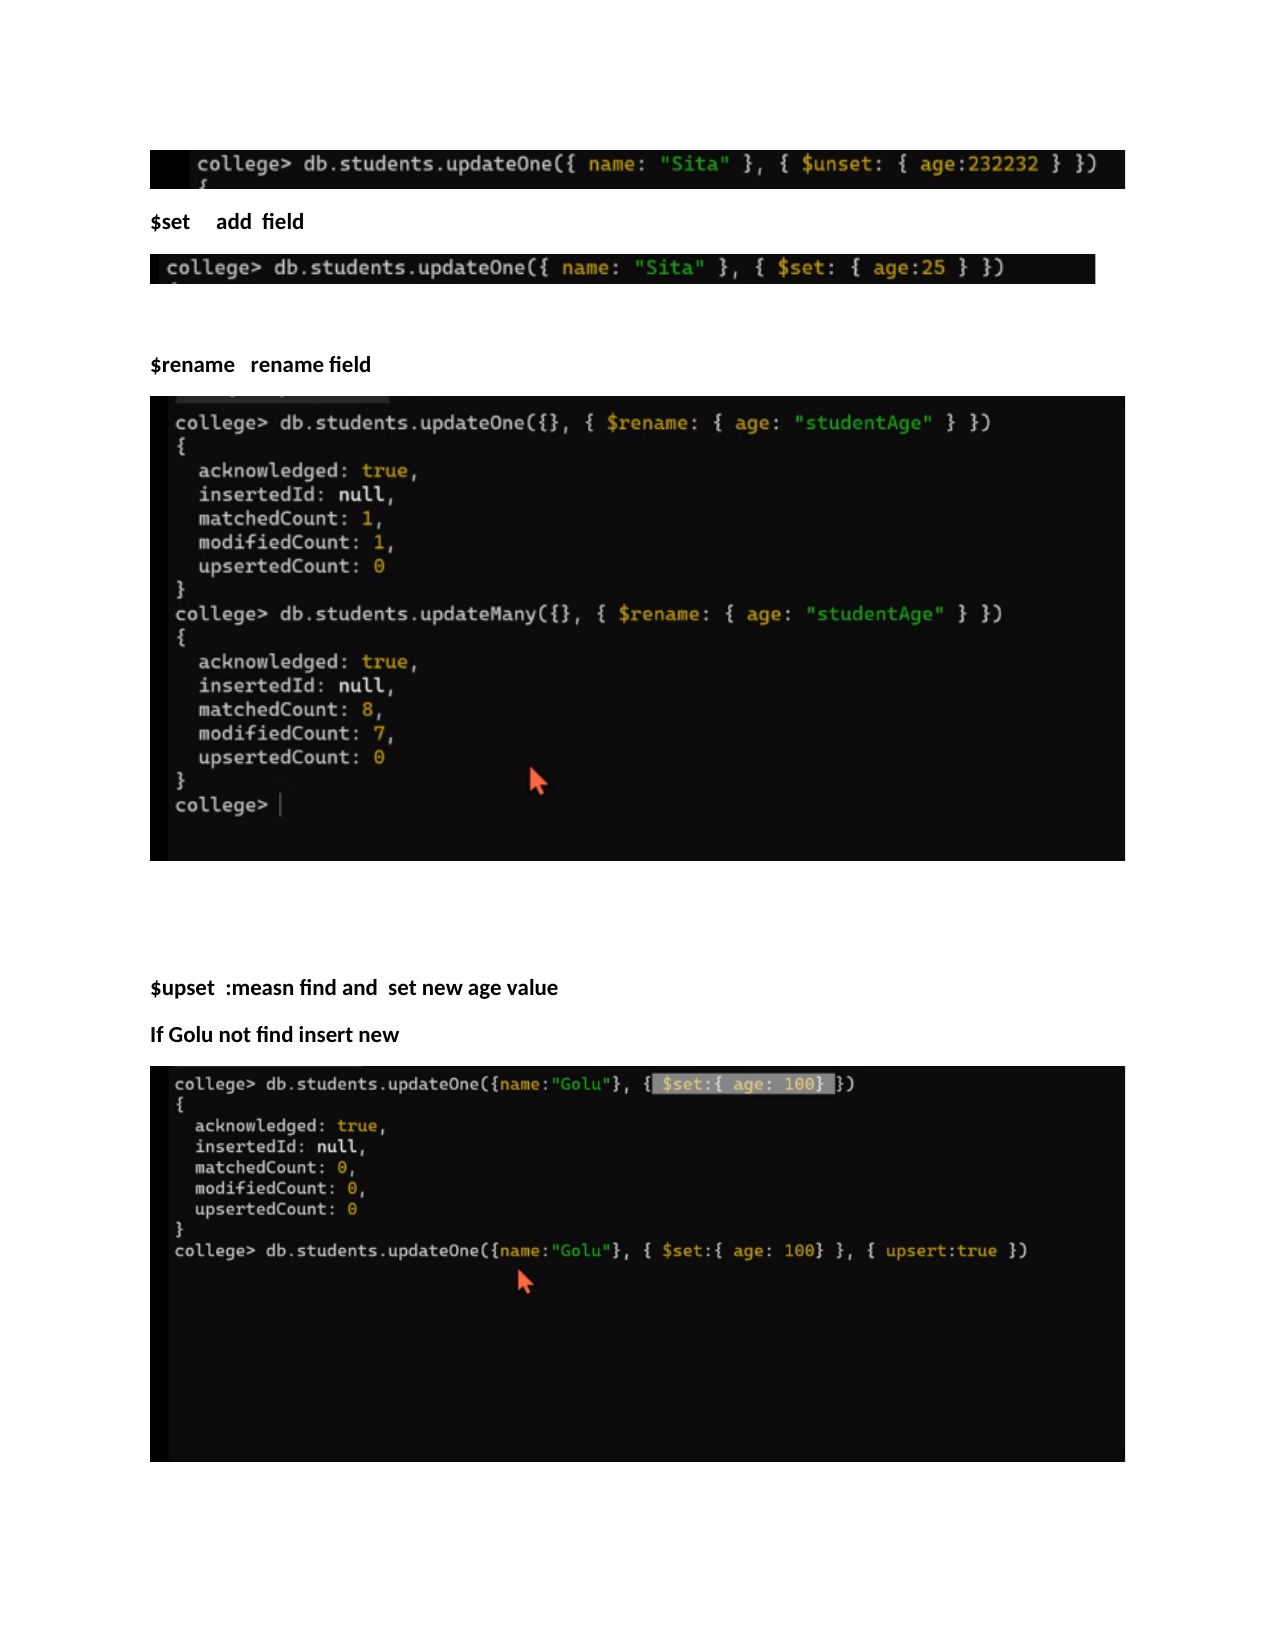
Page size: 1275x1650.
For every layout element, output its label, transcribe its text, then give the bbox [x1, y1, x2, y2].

picture [150, 396, 1125, 861]
text $rename rename field [150, 350, 1125, 378]
picture [150, 150, 1125, 189]
picture [150, 254, 1096, 284]
picture [150, 1066, 1125, 1462]
text If Golu not find insert new [150, 1020, 1125, 1048]
text $set add field [150, 207, 1125, 236]
text $upset :measn find and set new age value [150, 973, 1125, 1001]
